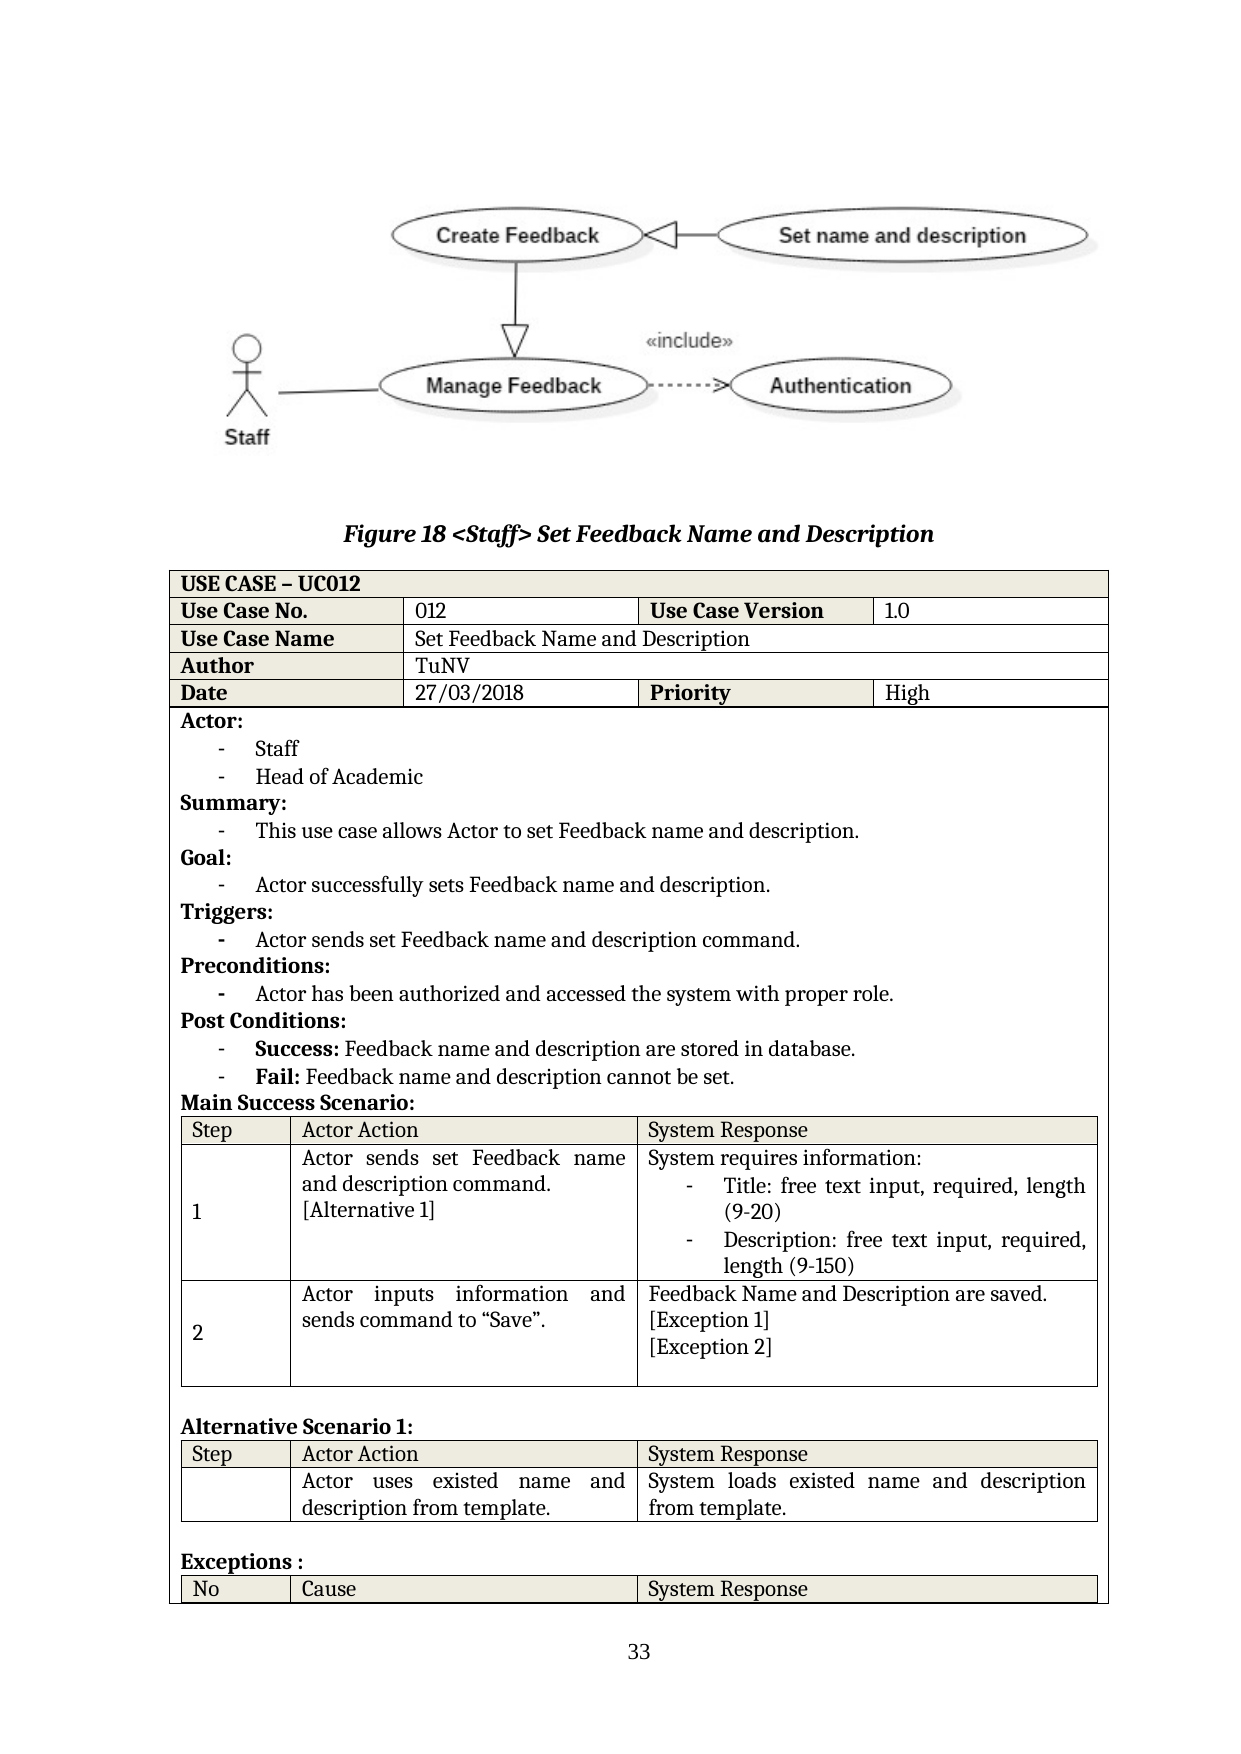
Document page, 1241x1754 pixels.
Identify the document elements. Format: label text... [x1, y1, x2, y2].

table_cell TuNV [404, 653, 1108, 679]
table_cell Use Case Name [170, 625, 403, 652]
picture [202, 193, 1150, 520]
table_cell Author [170, 653, 403, 679]
table_cell 012 [404, 598, 638, 624]
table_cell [170, 708, 1108, 1603]
table_header USE CASE – UC012 [170, 571, 1108, 597]
table_cell 27/03/2018 [404, 680, 638, 706]
table_cell 1.0 [874, 598, 1108, 624]
text Figure 18 <Staff> Set Feedback Name and Description [106, 520, 1171, 549]
table_cell High [874, 680, 1108, 706]
table_cell Use Case Version [639, 598, 873, 624]
table_cell Set Feedback Name and Description [404, 625, 1108, 652]
table_cell Date [170, 680, 403, 706]
table_cell Priority [639, 680, 873, 706]
table_cell Use Case No. [170, 598, 403, 624]
